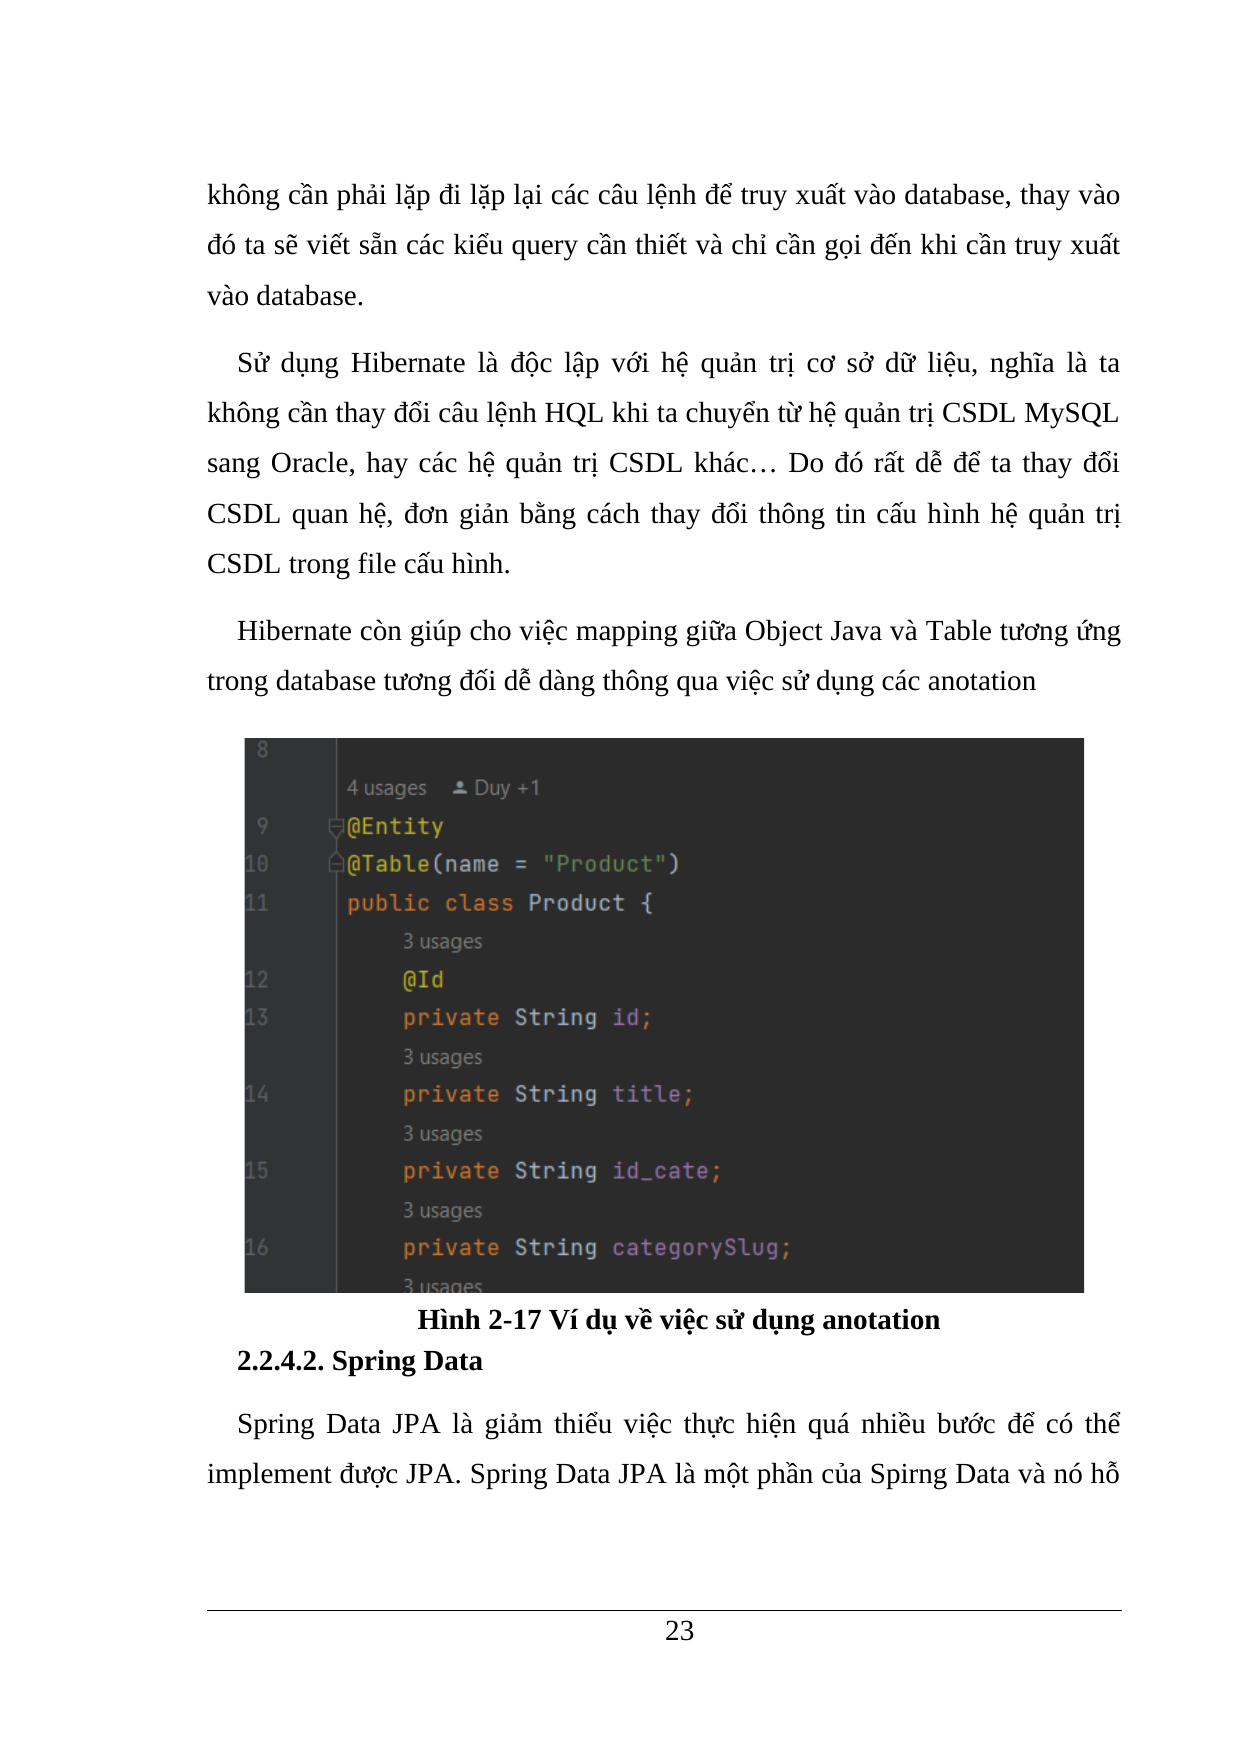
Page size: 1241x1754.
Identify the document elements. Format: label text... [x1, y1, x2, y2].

text Hibernate còn giúp cho việc mapping giữa Object Java và Table tương ứng trong database tương đối dễ dàng thông qua việc sử dụng các anotation [207, 613, 1122, 697]
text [207, 1406, 1122, 1490]
text Sử dụng Hibernate là độc lập với hệ quản trị cơ sở dữ liệu, nghĩa là ta không cần thay đổi câu lệnh HQL khi ta chuyển từ hệ quản trị CSDL MySQL sang Oracle, hay các hệ quản trị CSDL khác… Do đó rất dễ để ta thay đổi CSDL quan hệ, đơn giản bằng cách thay đổi thông tin cấu hình hệ quản trị CSDL trong file cấu hình. [207, 345, 1122, 579]
picture [244, 738, 1085, 1293]
